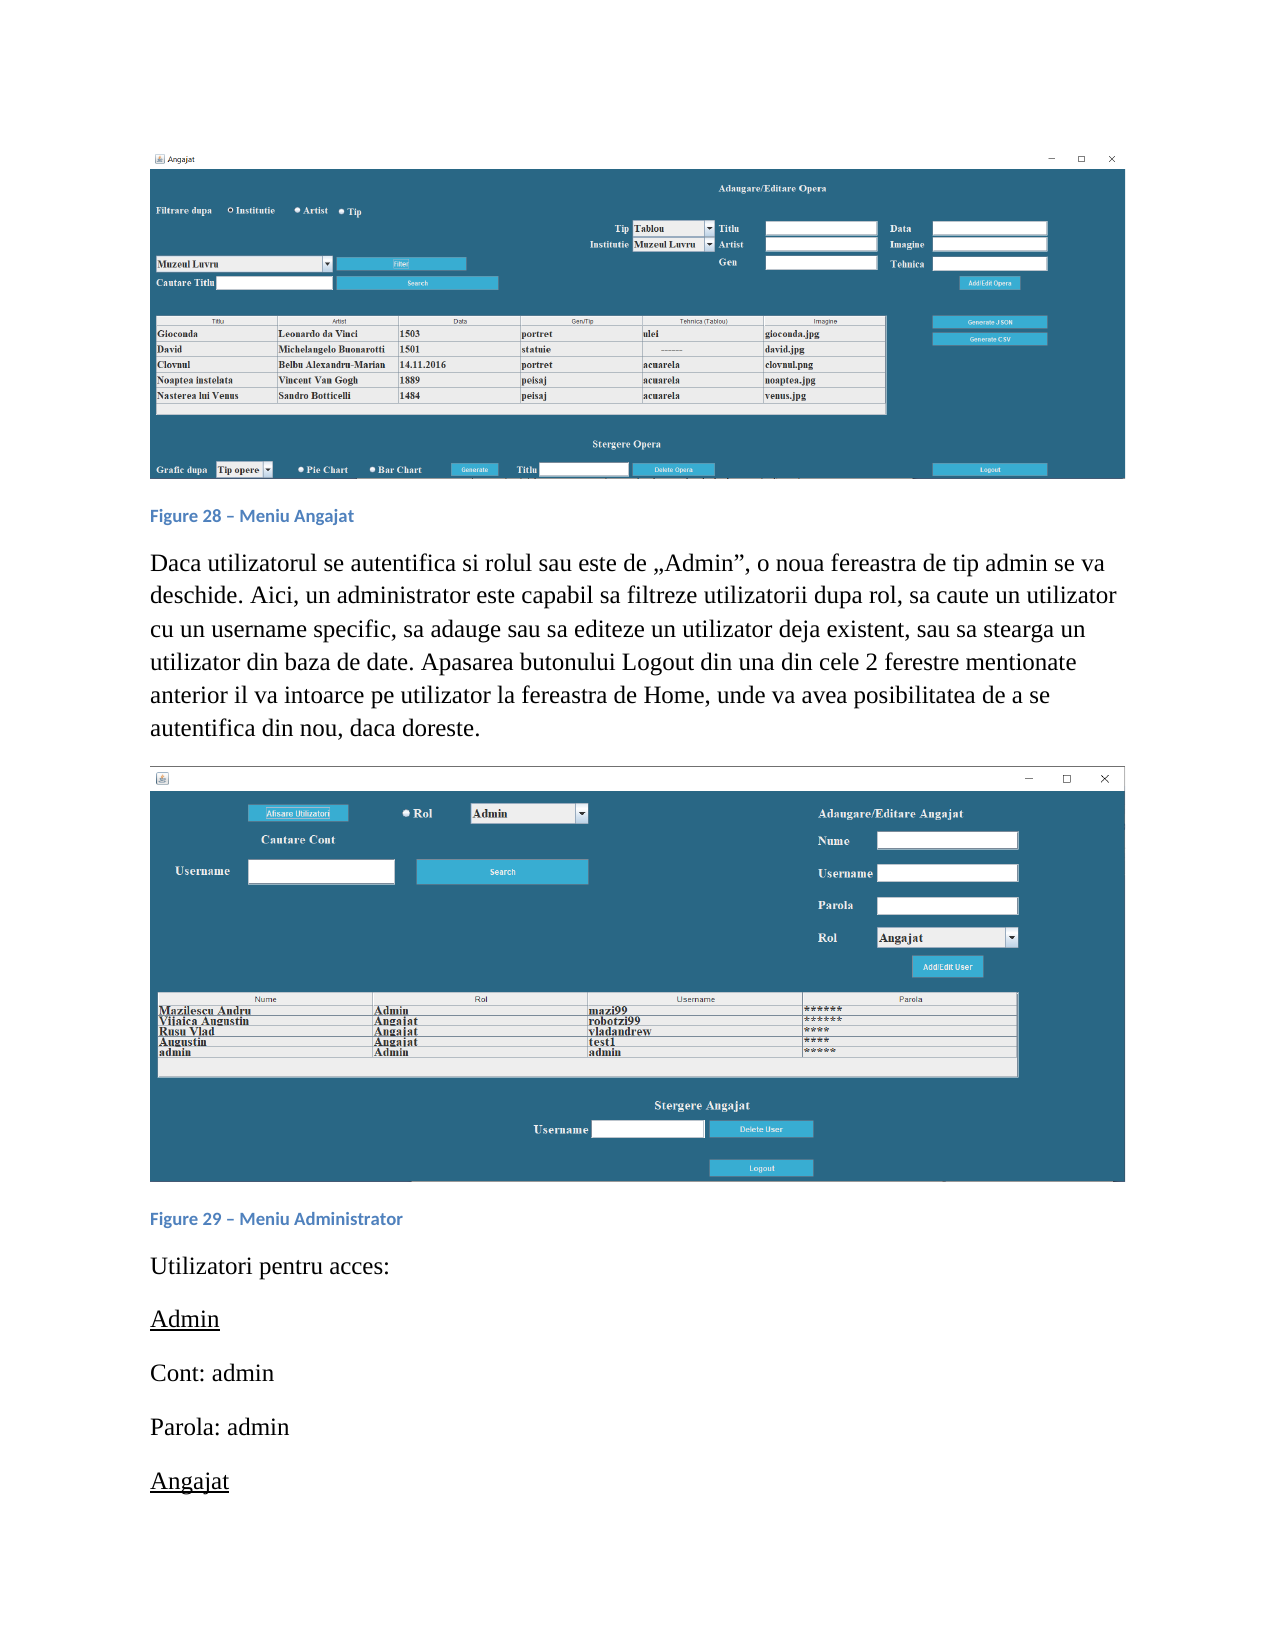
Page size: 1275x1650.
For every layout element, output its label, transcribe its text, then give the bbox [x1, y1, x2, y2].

text Angajat [150, 1466, 1125, 1495]
text Admin [150, 1304, 1125, 1333]
text Daca utilizatorul se autentifica si rolul sau este de „Admin”, o noua fereastra de tip admin se va deschide. Aici, un administrator este capabil sa filtreze utilizatorii dupa rol, sa caute un utilizator cu un username specific, sa adauge sau sa editeze un utilizator deja existent, sau sa stearga un utilizator din baza de date. Apasarea butonului Logout din una din cele 2 ferestre mentionate anterior il va intoarce pe utilizator la fereastra de Home, unde va avea posibilitatea de a se autentifica din nou, daca doreste. [150, 548, 1125, 741]
picture [150, 150, 1125, 479]
text Cont: admin [150, 1358, 1125, 1387]
text Parola: admin [150, 1412, 1125, 1441]
picture [150, 766, 1125, 1182]
text Utilizatori pentru acces: [150, 1251, 1125, 1279]
